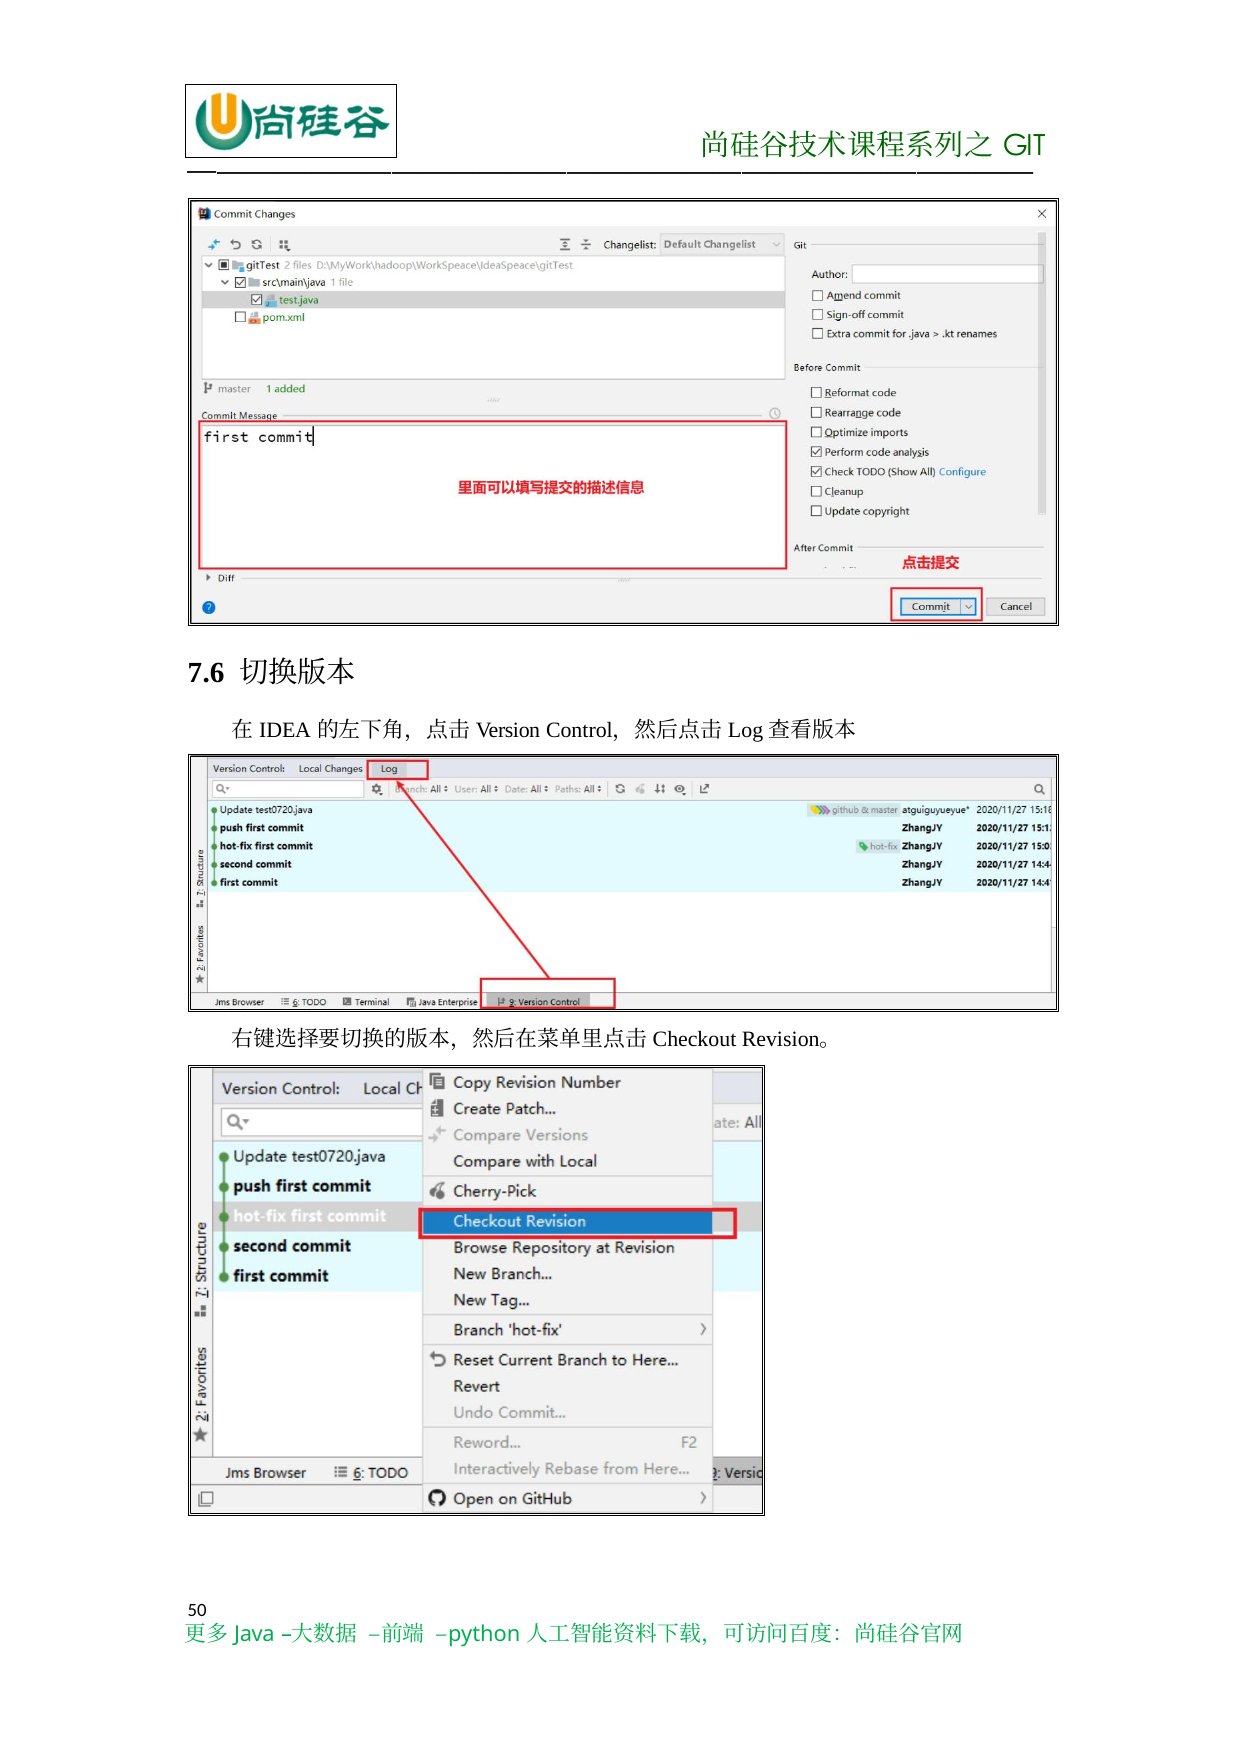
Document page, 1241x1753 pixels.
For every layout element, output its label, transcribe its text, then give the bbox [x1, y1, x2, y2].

text 尚硅谷技术课程系列之 GIT [701, 130, 1070, 162]
picture [189, 1066, 764, 1515]
text .6 切换版本 [202, 657, 381, 689]
text ———————————————————————————— [242, 162, 1070, 187]
picture [189, 199, 1058, 625]
text 右键选择要切换的版本，然后在菜单里点击 Checkout Revision。 [231, 1027, 867, 1051]
text 更多 Java –大数据 –前端 –python 人工智能资料下载，可访问百度：尚硅谷官网 [184, 1620, 1007, 1647]
picture [186, 85, 396, 157]
picture [189, 755, 1058, 1011]
text — [187, 156, 242, 187]
text 50 [187, 1598, 231, 1620]
text 在 IDEA 的左下角，点击 Version Control，然后点击 Log 查看版本 [231, 718, 883, 742]
text 7 [187, 657, 202, 689]
